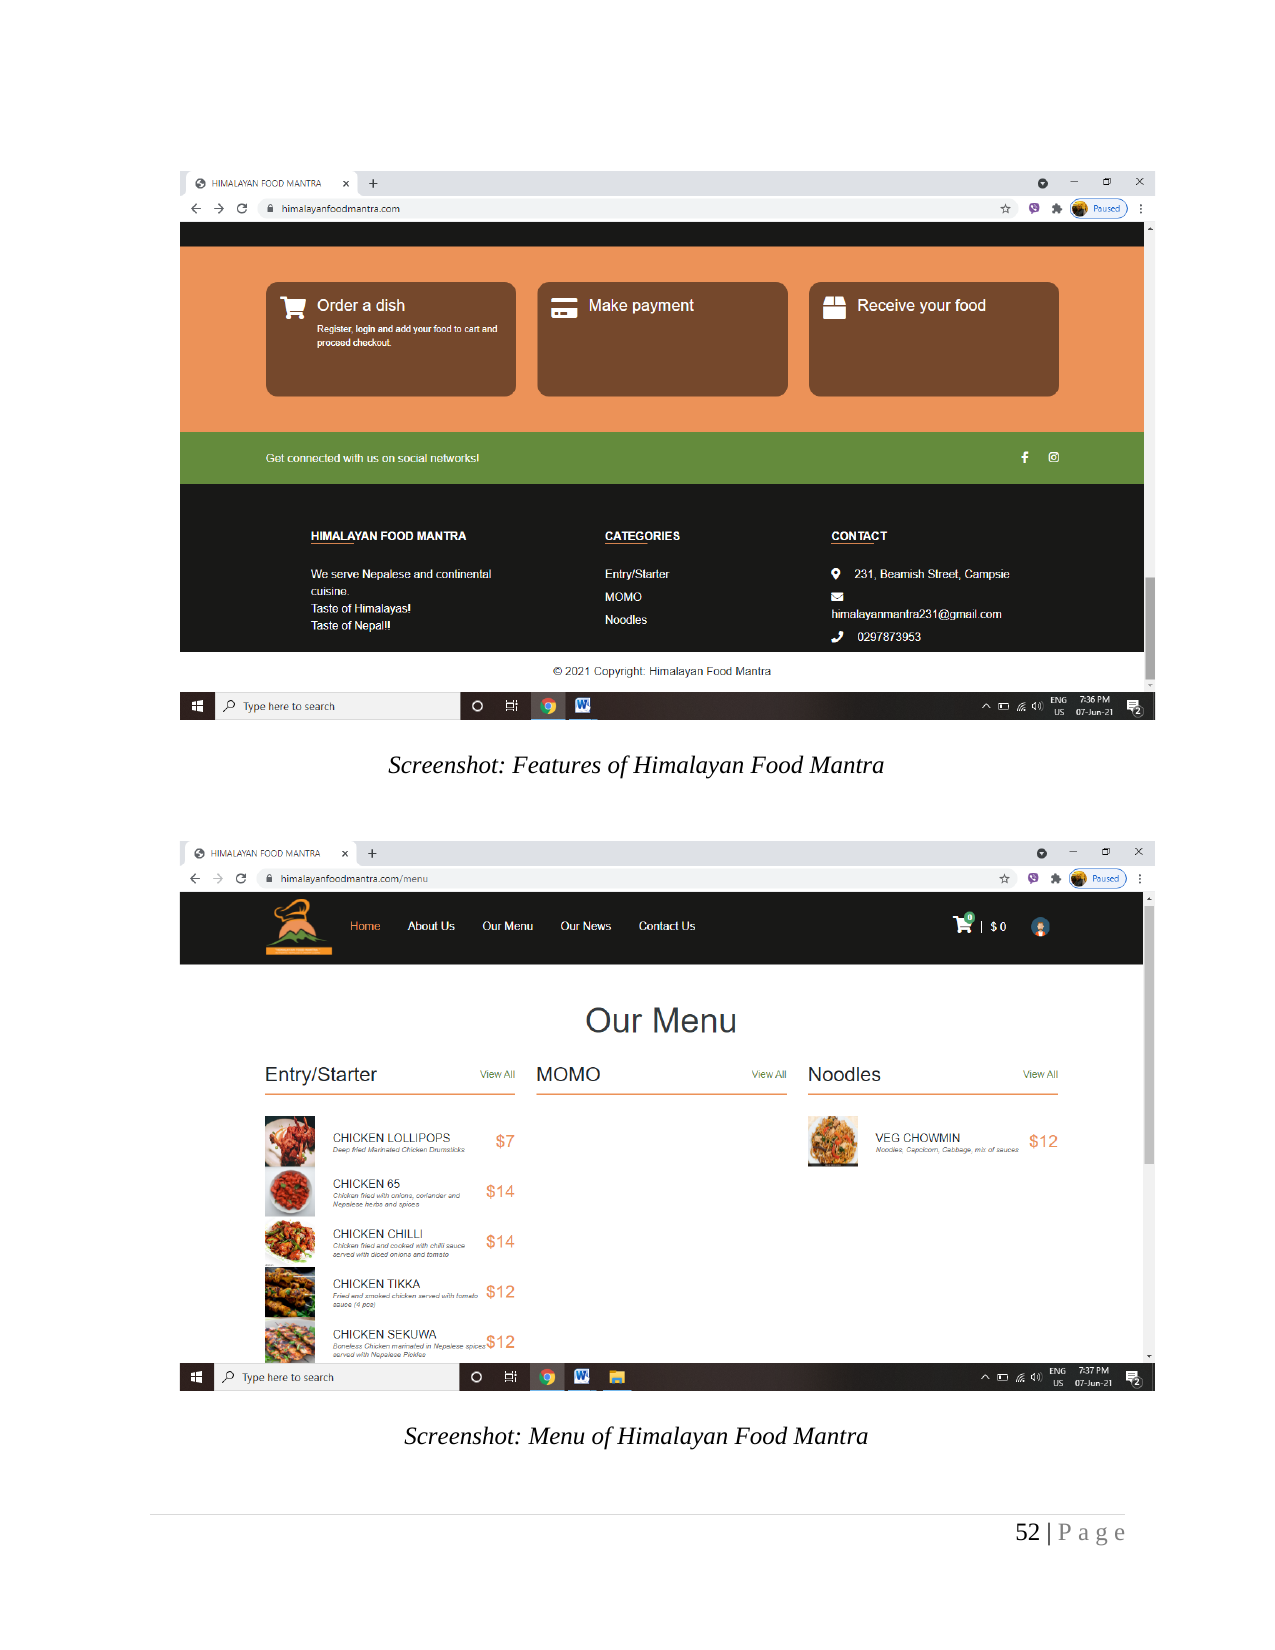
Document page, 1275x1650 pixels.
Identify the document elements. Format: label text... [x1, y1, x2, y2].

picture [180, 171, 1155, 720]
picture [179, 841, 1155, 1391]
